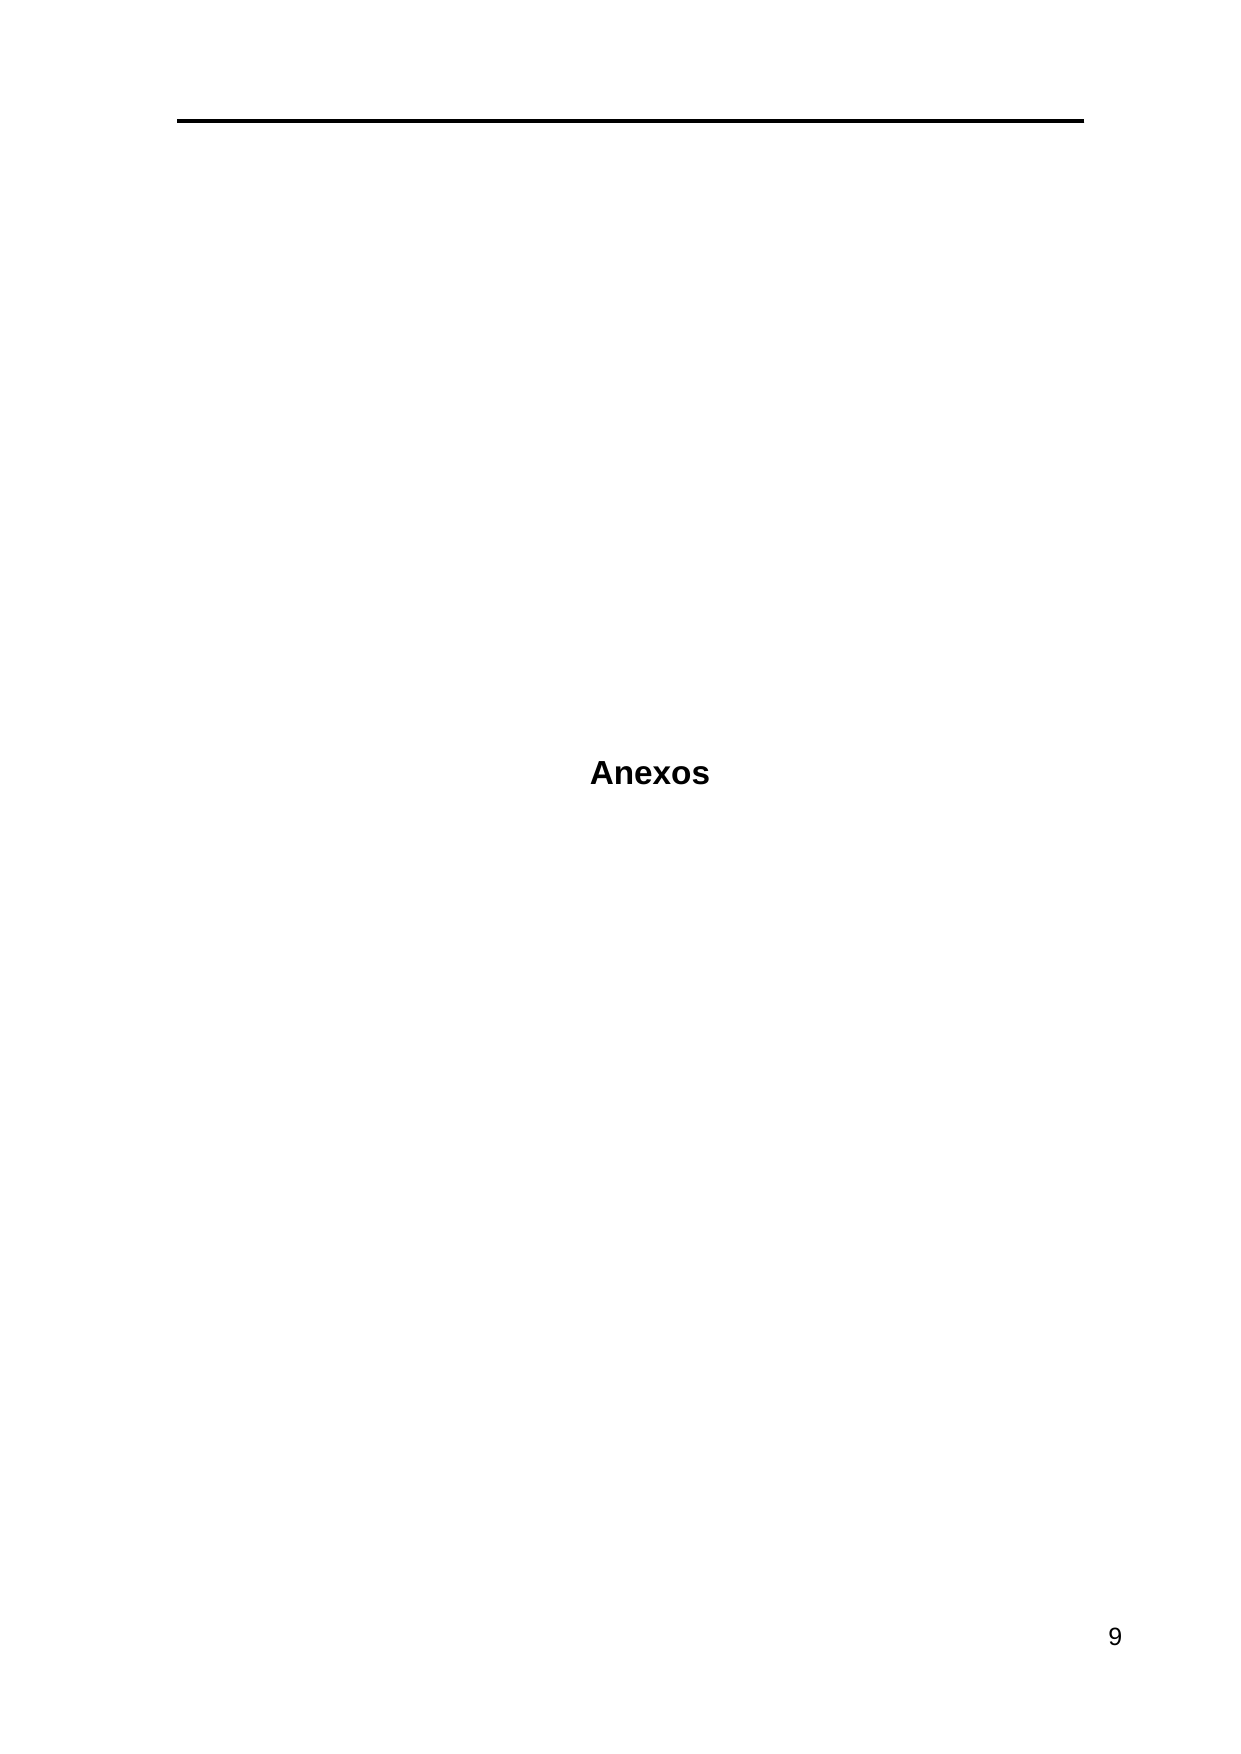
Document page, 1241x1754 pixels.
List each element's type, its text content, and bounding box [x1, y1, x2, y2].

title Anexos [177, 753, 1122, 792]
